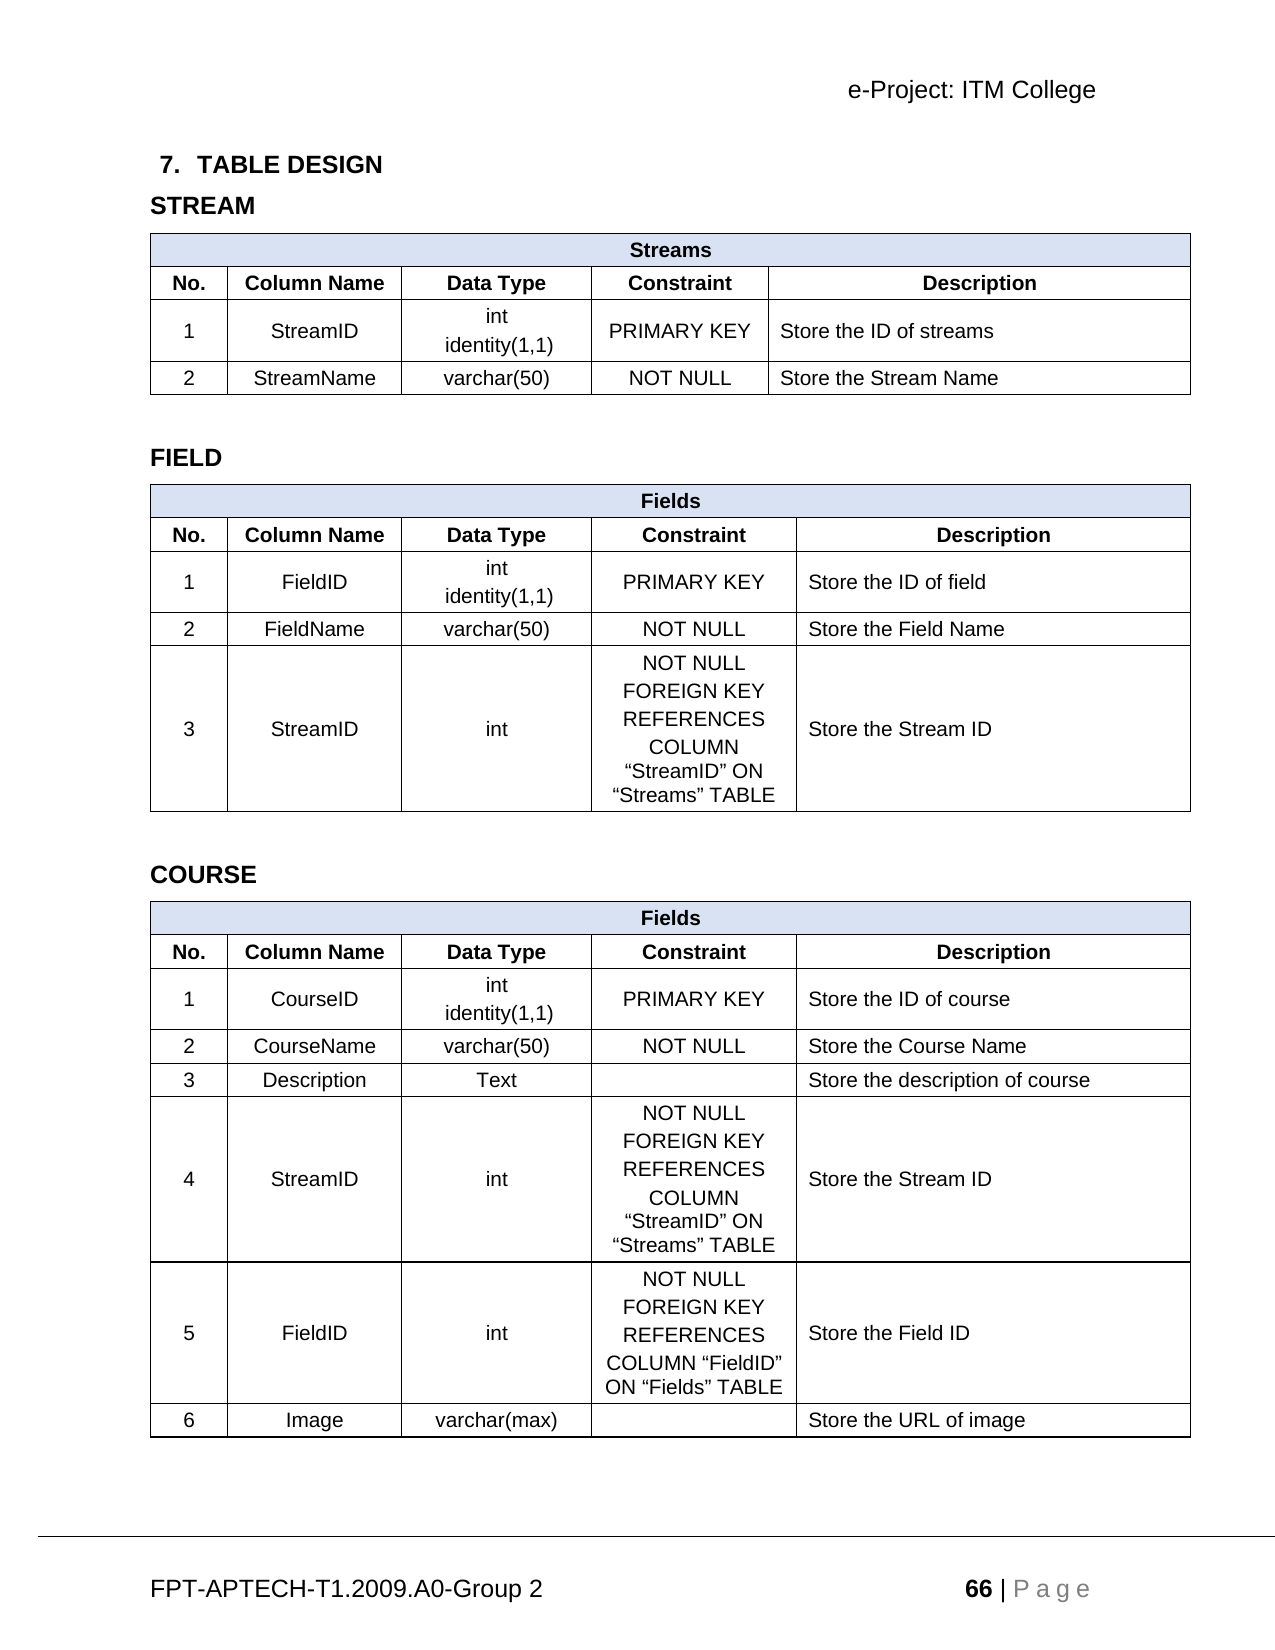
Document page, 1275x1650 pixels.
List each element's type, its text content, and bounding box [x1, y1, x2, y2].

table_cell 2 [151, 1030, 227, 1062]
table_cell NOT NULL FOREIGN KEY REFERENCES COLUMN “StreamID” ON “Streams” TABLE [592, 1097, 796, 1261]
table_cell 3 [151, 1064, 227, 1096]
table_cell NOT NULL FOREIGN KEY REFERENCES COLUMN “FieldID” ON “Fields” TABLE [592, 1263, 796, 1403]
table_cell Data Type [402, 267, 591, 299]
table_cell Store the URL of image [797, 1404, 1190, 1436]
table_cell int identity(1,1) [402, 969, 591, 1029]
table_cell Description [797, 935, 1190, 968]
table_header Streams [151, 234, 1190, 266]
subtitle COURSE [150, 860, 1125, 888]
table_cell NOT NULL [592, 613, 796, 645]
table_cell No. [151, 935, 227, 968]
table_cell No. [151, 518, 227, 551]
table_cell StreamID [228, 300, 401, 361]
table_cell varchar(50) [402, 1030, 591, 1062]
table_cell int [402, 1263, 591, 1403]
table_cell Store the ID of course [797, 969, 1190, 1029]
table_cell varchar(50) [402, 362, 591, 394]
table_cell PRIMARY KEY [592, 969, 796, 1029]
table_cell 4 [151, 1097, 227, 1261]
table_cell Store the Stream ID [797, 1097, 1190, 1261]
table_cell StreamID [228, 1097, 401, 1261]
table_cell Description [769, 267, 1190, 299]
table_cell 6 [151, 1404, 227, 1436]
table_cell NOT NULL FOREIGN KEY REFERENCES COLUMN “StreamID” ON “Streams” TABLE [592, 646, 796, 811]
table_cell FieldName [228, 613, 401, 645]
table_cell Data Type [402, 935, 591, 968]
table_cell Store the description of course [797, 1064, 1190, 1096]
subtitle STREAM [150, 191, 1125, 220]
table_cell int [402, 646, 591, 811]
table_cell Description [228, 1064, 401, 1096]
table_cell Image [228, 1404, 401, 1436]
table_cell 2 [151, 362, 227, 394]
table_cell 5 [151, 1263, 227, 1403]
table_cell Description [797, 518, 1190, 551]
table_header Fields [151, 902, 1190, 934]
table_cell int identity(1,1) [402, 300, 591, 361]
table_cell int identity(1,1) [402, 552, 591, 612]
table_cell Store the Field ID [797, 1263, 1190, 1403]
table_cell CourseName [228, 1030, 401, 1062]
table_cell No. [151, 267, 227, 299]
table_cell Column Name [228, 935, 401, 968]
table_cell Constraint [592, 267, 768, 299]
table_cell Data Type [402, 518, 591, 551]
table_cell Column Name [228, 267, 401, 299]
table_cell 2 [151, 613, 227, 645]
table_header Fields [151, 485, 1190, 517]
table_cell 1 [151, 969, 227, 1029]
table_cell PRIMARY KEY [592, 300, 768, 361]
table_cell NOT NULL [592, 1030, 796, 1062]
table_cell varchar(max) [402, 1404, 591, 1436]
subtitle FIELD [150, 443, 1125, 471]
table_cell StreamID [228, 646, 401, 811]
table_cell 3 [151, 646, 227, 811]
table_cell Store the ID of field [797, 552, 1190, 612]
table_cell Store the Course Name [797, 1030, 1190, 1062]
table_cell 1 [151, 552, 227, 612]
table_cell PRIMARY KEY [592, 552, 796, 612]
table_cell StreamName [228, 362, 401, 394]
table_cell varchar(50) [402, 613, 591, 645]
table_cell [592, 1064, 796, 1096]
table_cell CourseID [228, 969, 401, 1029]
table_cell Text [402, 1064, 591, 1096]
table_cell Store the ID of streams [769, 300, 1190, 361]
table_cell int [402, 1097, 591, 1261]
table_cell 1 [151, 300, 227, 361]
table_cell FieldID [228, 1263, 401, 1403]
table_cell Column Name [228, 518, 401, 551]
table_cell NOT NULL [592, 362, 768, 394]
table_cell Store the Stream Name [769, 362, 1190, 394]
table_cell Constraint [592, 518, 796, 551]
table_cell Store the Stream ID [797, 646, 1190, 811]
subtitle TABLE DESIGN [159, 150, 1125, 179]
table_cell Store the Field Name [797, 613, 1190, 645]
table_cell [592, 1404, 796, 1436]
table_cell Constraint [592, 935, 796, 968]
table_cell FieldID [228, 552, 401, 612]
